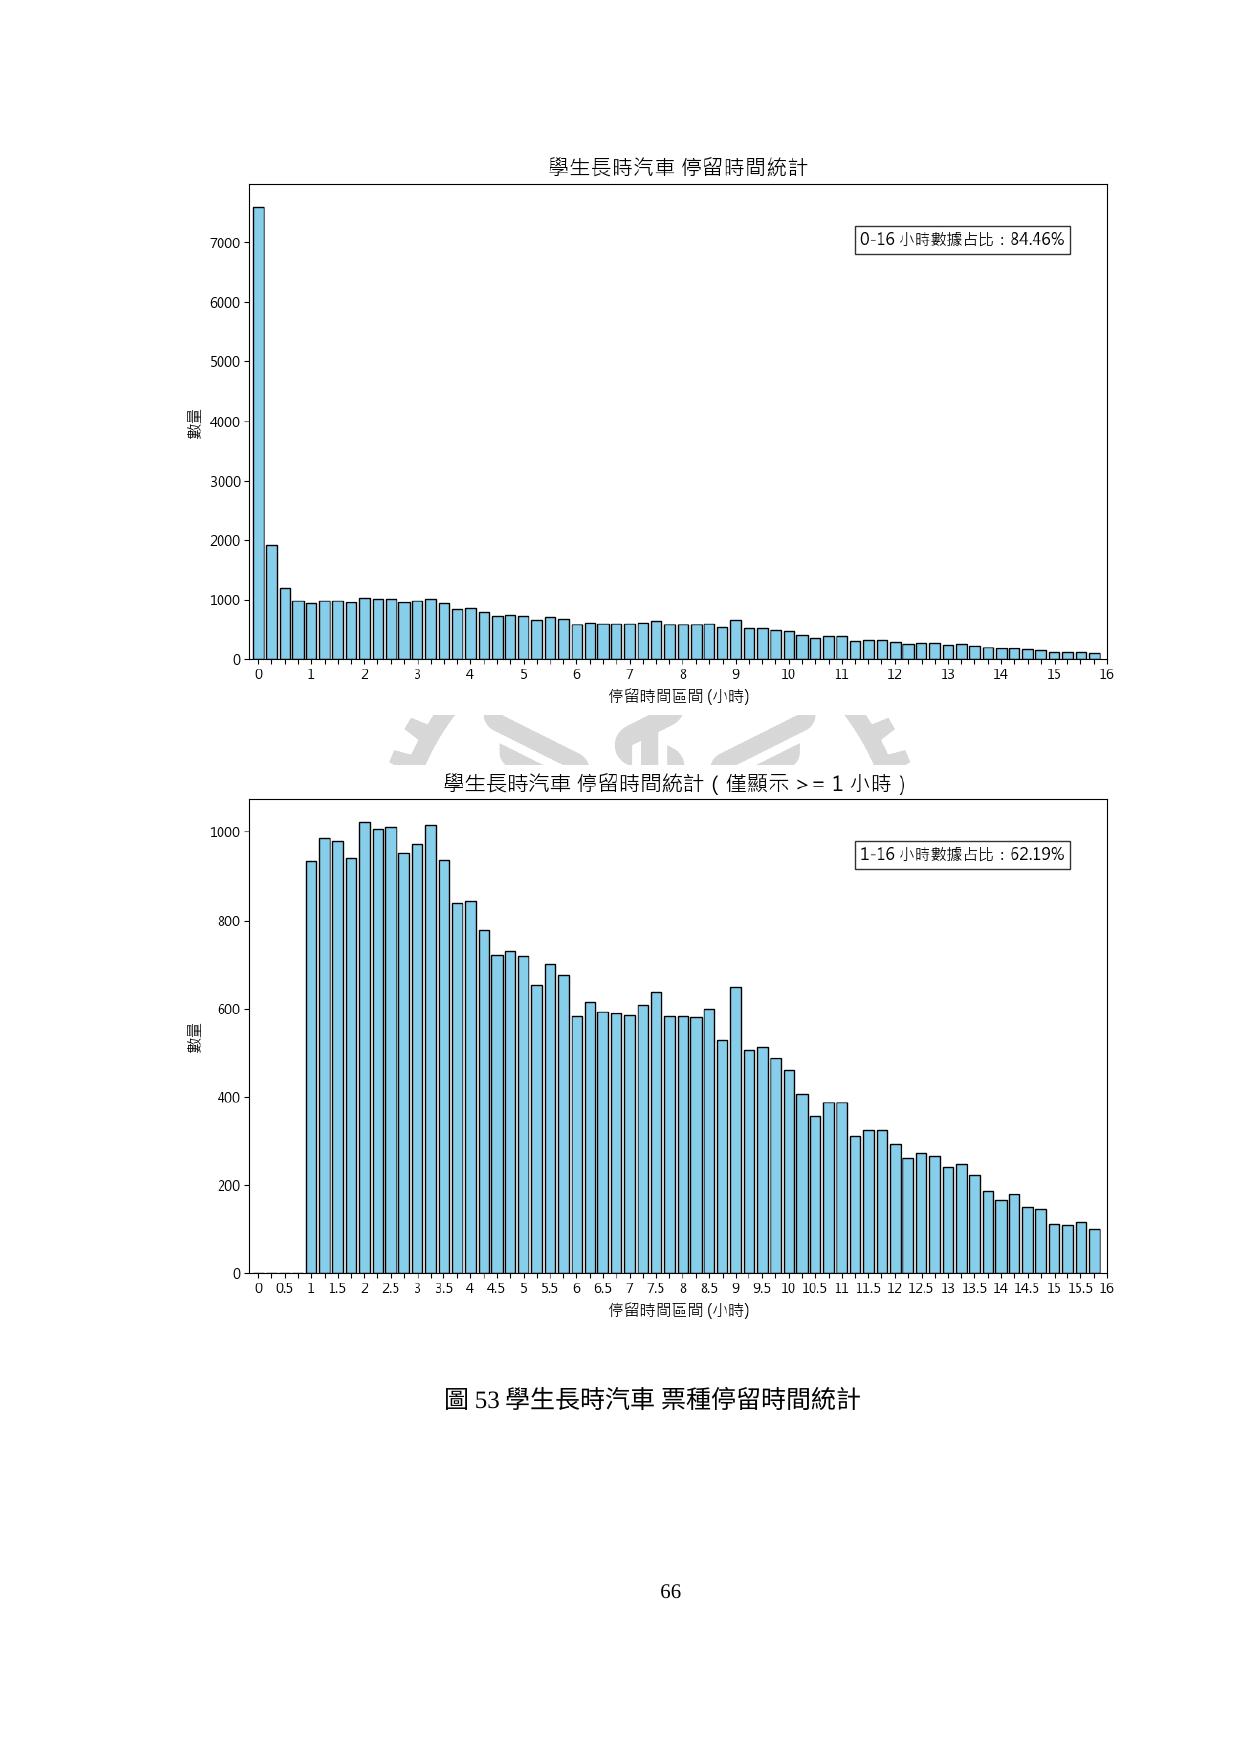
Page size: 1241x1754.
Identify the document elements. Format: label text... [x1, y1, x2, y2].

picture [177, 765, 1123, 1329]
text 圖53 學生長時汽車 票種停留時間統計 [187, 1379, 1097, 1417]
picture [177, 150, 1123, 715]
